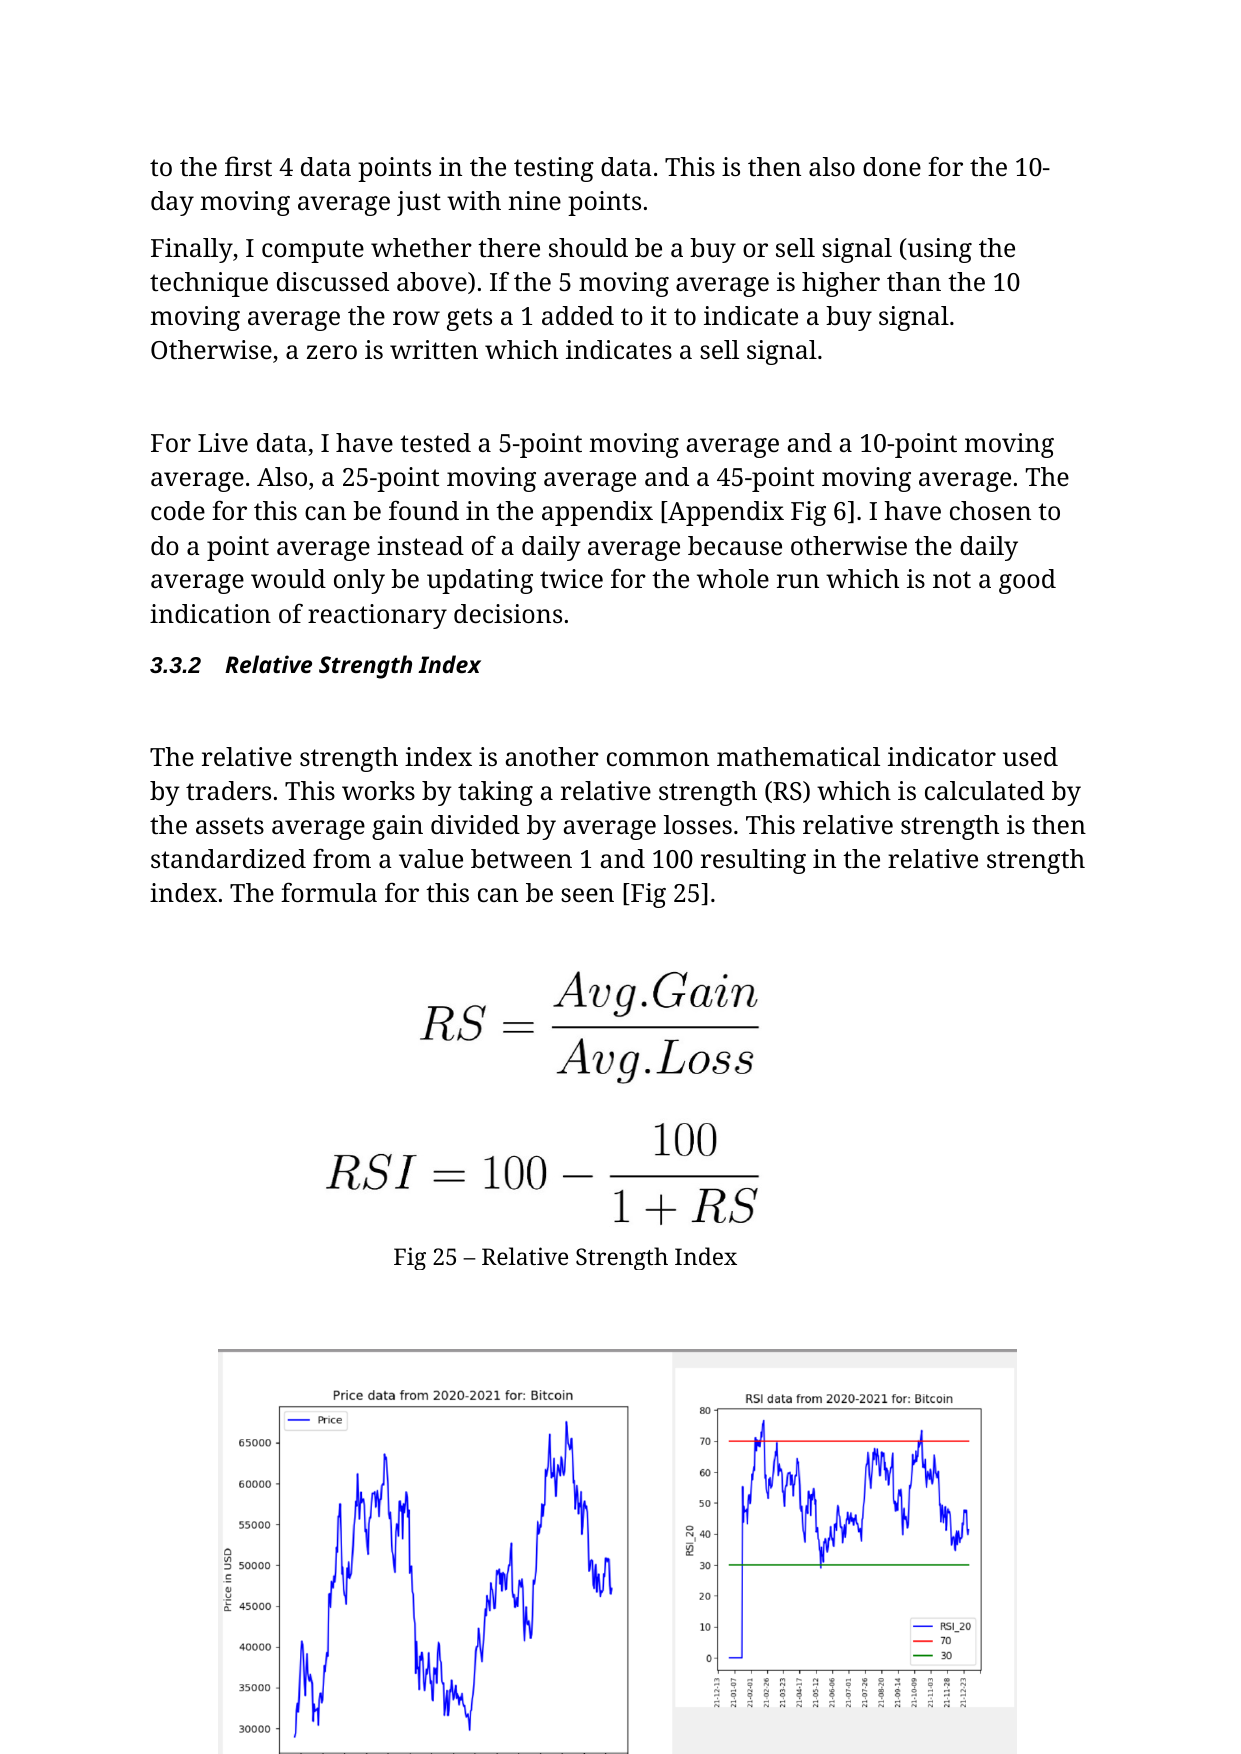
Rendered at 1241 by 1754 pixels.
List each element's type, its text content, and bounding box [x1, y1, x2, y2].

text The relative strength index is another common mathematical indicator used by traders. This works by taking a relative strength (RS) which is calculated by the assets average gain divided by average losses. This relative strength is then standardized from a value between 1 and 100 resulting in the relative strength index. The formula for this can be seen [Fig 25]. [150, 739, 1090, 910]
text Finally, I compute whether there should be a buy or sell signal (using the technique discussed above). If the 5 moving average is higher than the 10 moving average the row gets a 1 added to it to indicate a buy signal. Otherwise, a zero is written which indicates a sell signal. [150, 231, 1090, 367]
picture [323, 970, 831, 1253]
subtitle Relative Strength Index [150, 649, 1090, 680]
text For Live data, I have tested a 5-point moving average and a 10-point moving average. Also, a 25-point moving average and a 45-point moving average. The code for this can be found in the appendix [Appendix Fig 6]. I have chosen to do a point average instead of a daily average because otherwise the daily average would only be updating twice for the whole run which is not a good indication of reactionary decisions. [150, 426, 1090, 630]
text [150, 150, 1090, 218]
picture [218, 1349, 1017, 1754]
